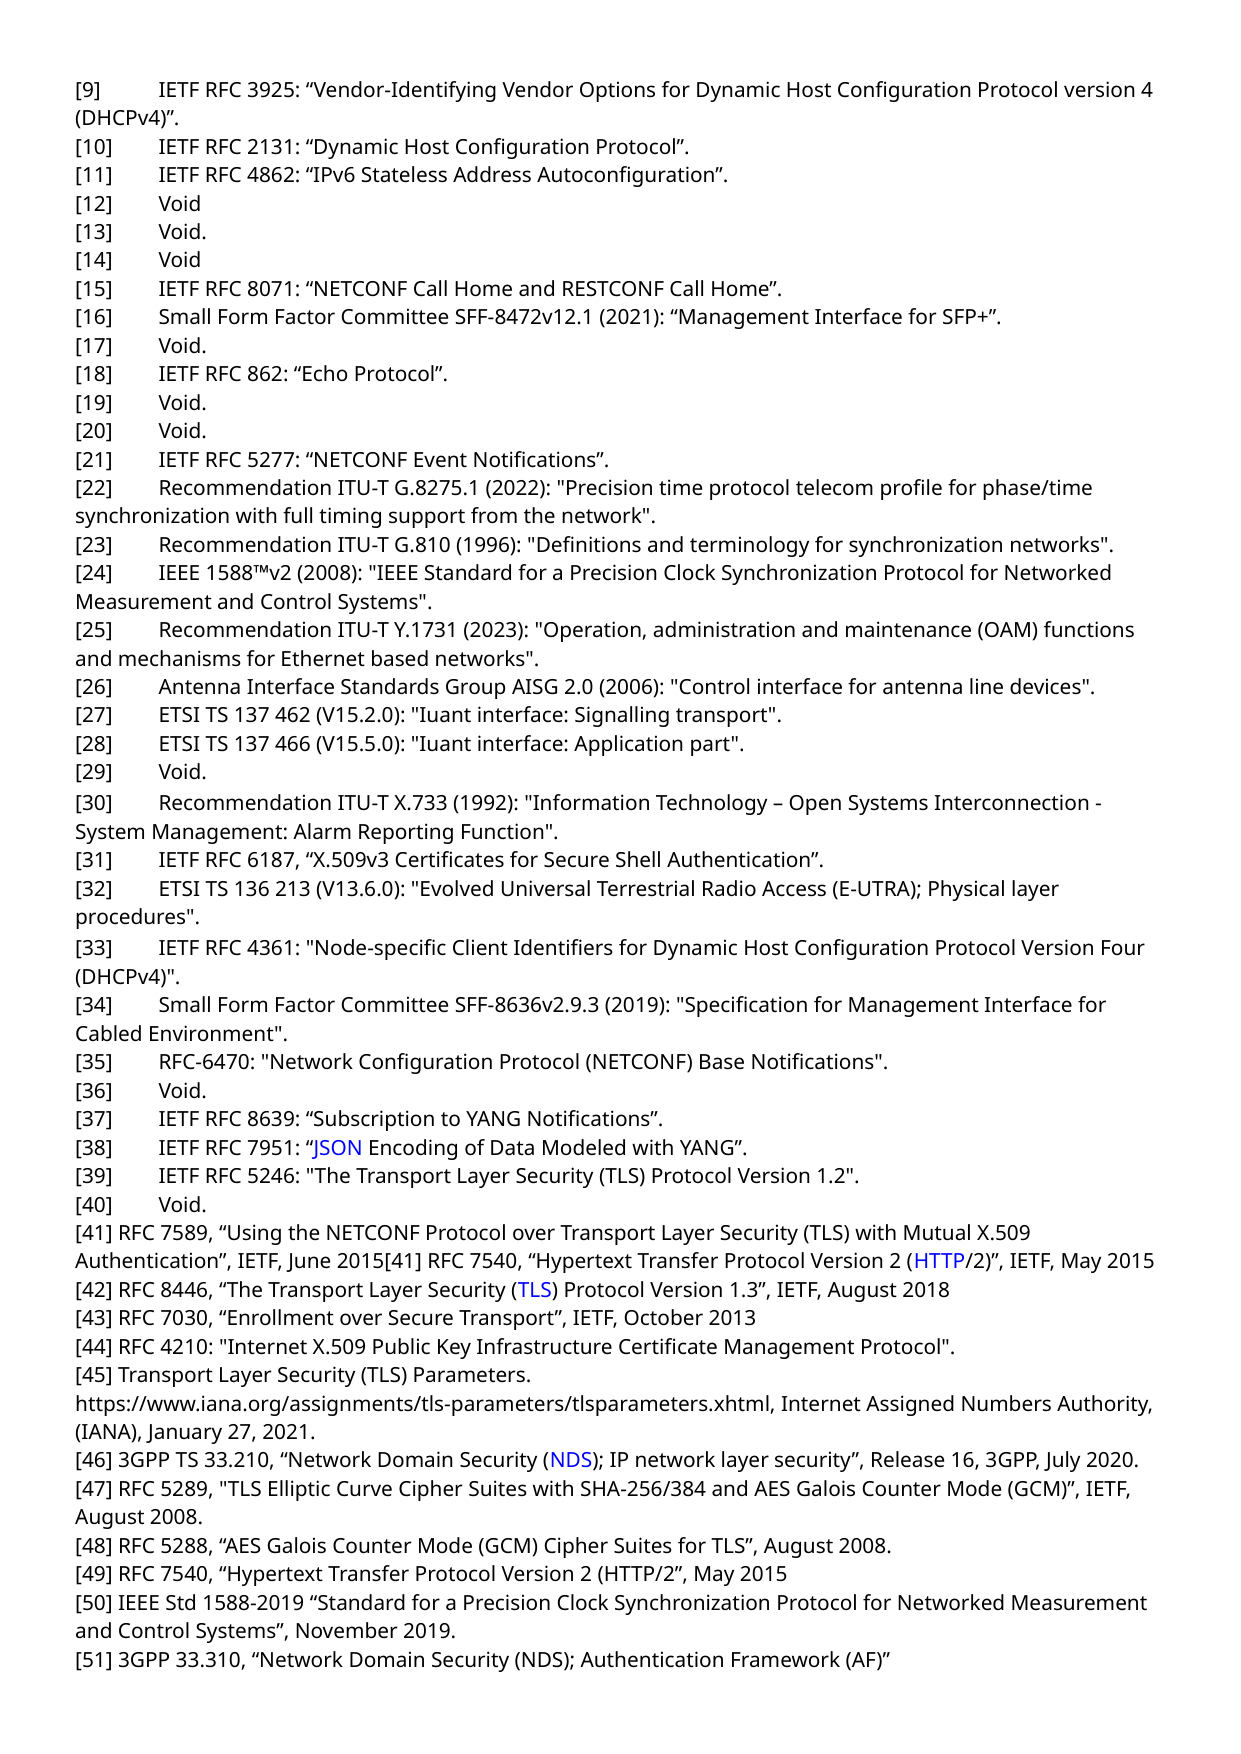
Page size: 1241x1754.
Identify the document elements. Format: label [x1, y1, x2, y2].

text [75, 75, 1165, 1673]
